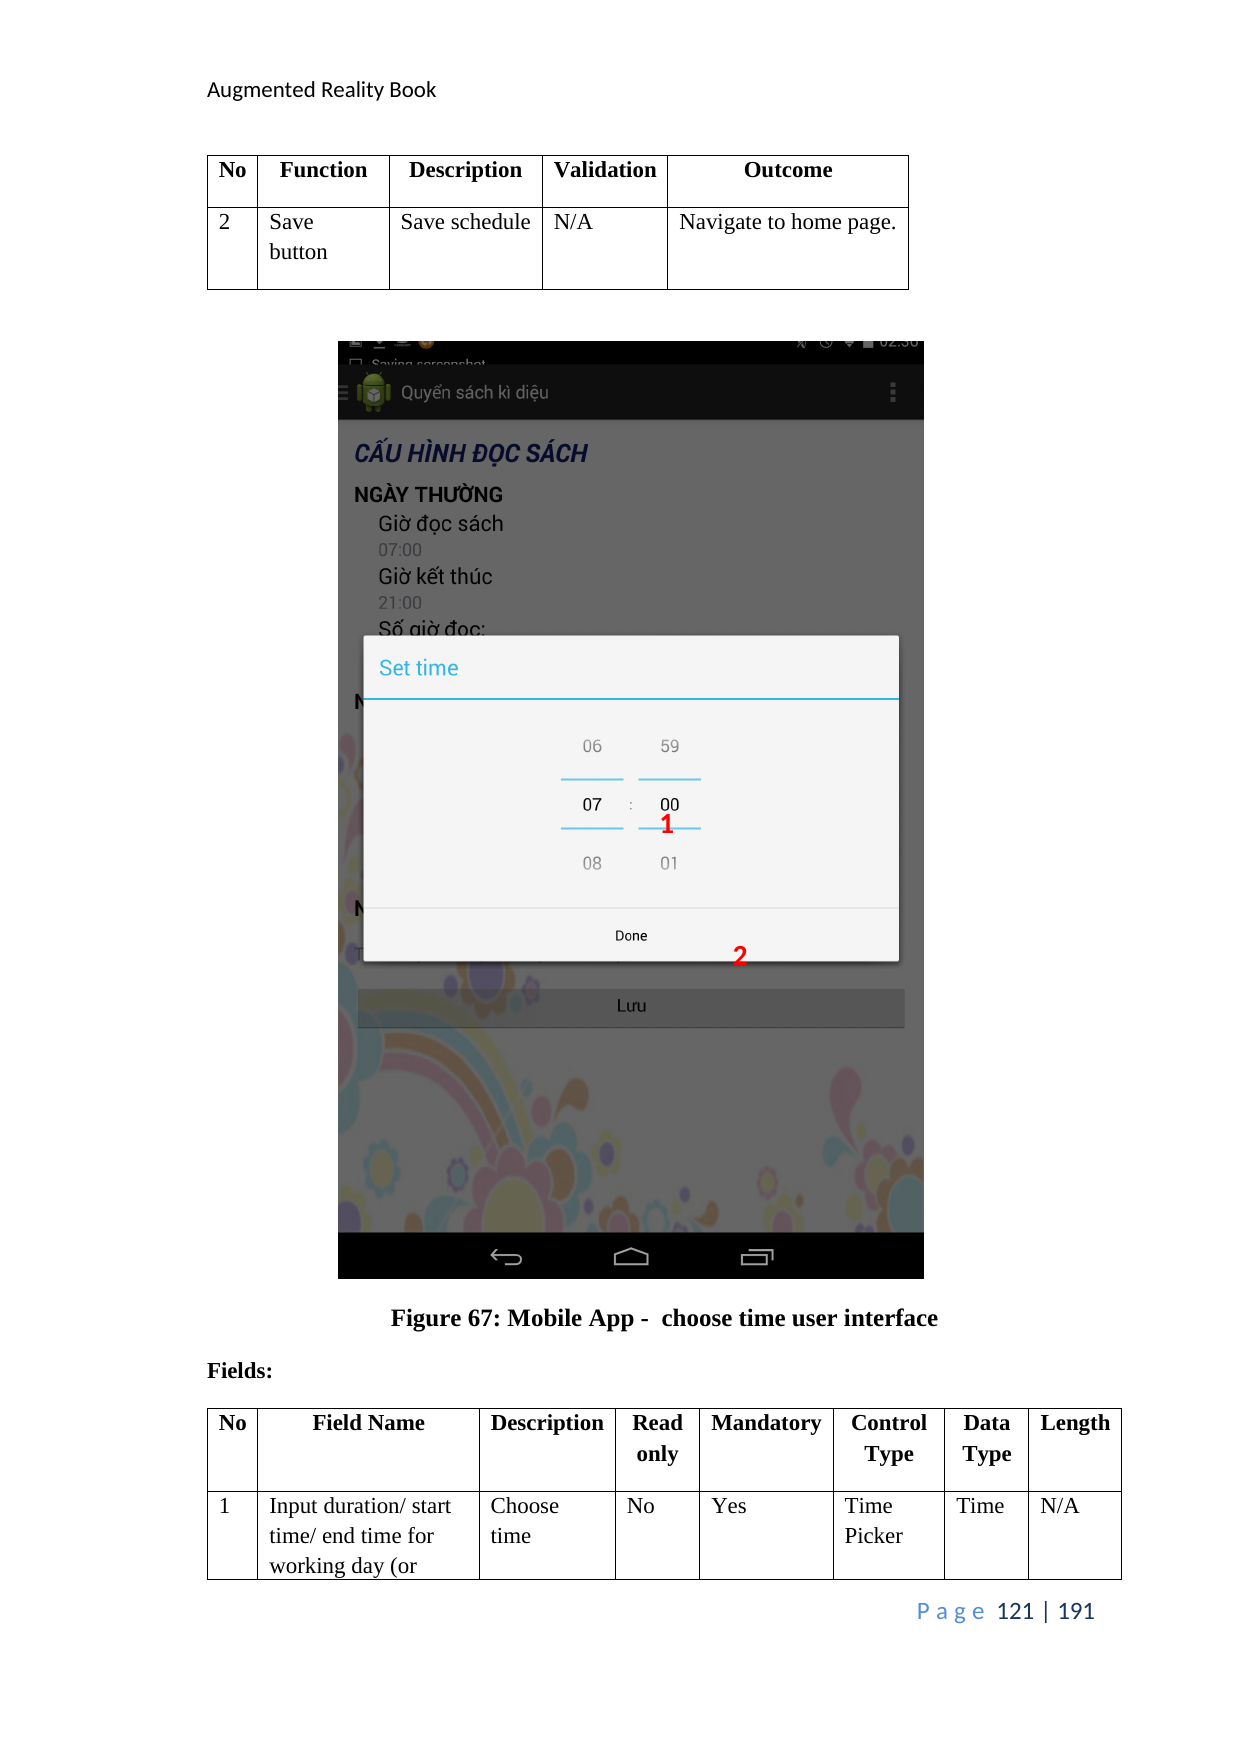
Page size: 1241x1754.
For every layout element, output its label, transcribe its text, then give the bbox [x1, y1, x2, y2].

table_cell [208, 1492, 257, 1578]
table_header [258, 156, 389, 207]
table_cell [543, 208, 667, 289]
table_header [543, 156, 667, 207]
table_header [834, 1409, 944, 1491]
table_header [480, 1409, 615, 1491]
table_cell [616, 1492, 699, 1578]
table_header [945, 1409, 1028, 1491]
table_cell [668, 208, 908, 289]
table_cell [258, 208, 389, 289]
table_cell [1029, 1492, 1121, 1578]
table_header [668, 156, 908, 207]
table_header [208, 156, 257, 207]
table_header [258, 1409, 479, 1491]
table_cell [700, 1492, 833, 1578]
text Fields: [207, 1357, 1122, 1384]
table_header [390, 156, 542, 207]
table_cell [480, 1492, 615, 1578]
picture [338, 341, 924, 1279]
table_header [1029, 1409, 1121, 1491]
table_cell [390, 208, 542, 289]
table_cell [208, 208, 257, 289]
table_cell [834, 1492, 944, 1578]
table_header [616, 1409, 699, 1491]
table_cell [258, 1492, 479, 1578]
text Figure 67: Mobile App - choose time user interface [207, 1303, 1122, 1332]
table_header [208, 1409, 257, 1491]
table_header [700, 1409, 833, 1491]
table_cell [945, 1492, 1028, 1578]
